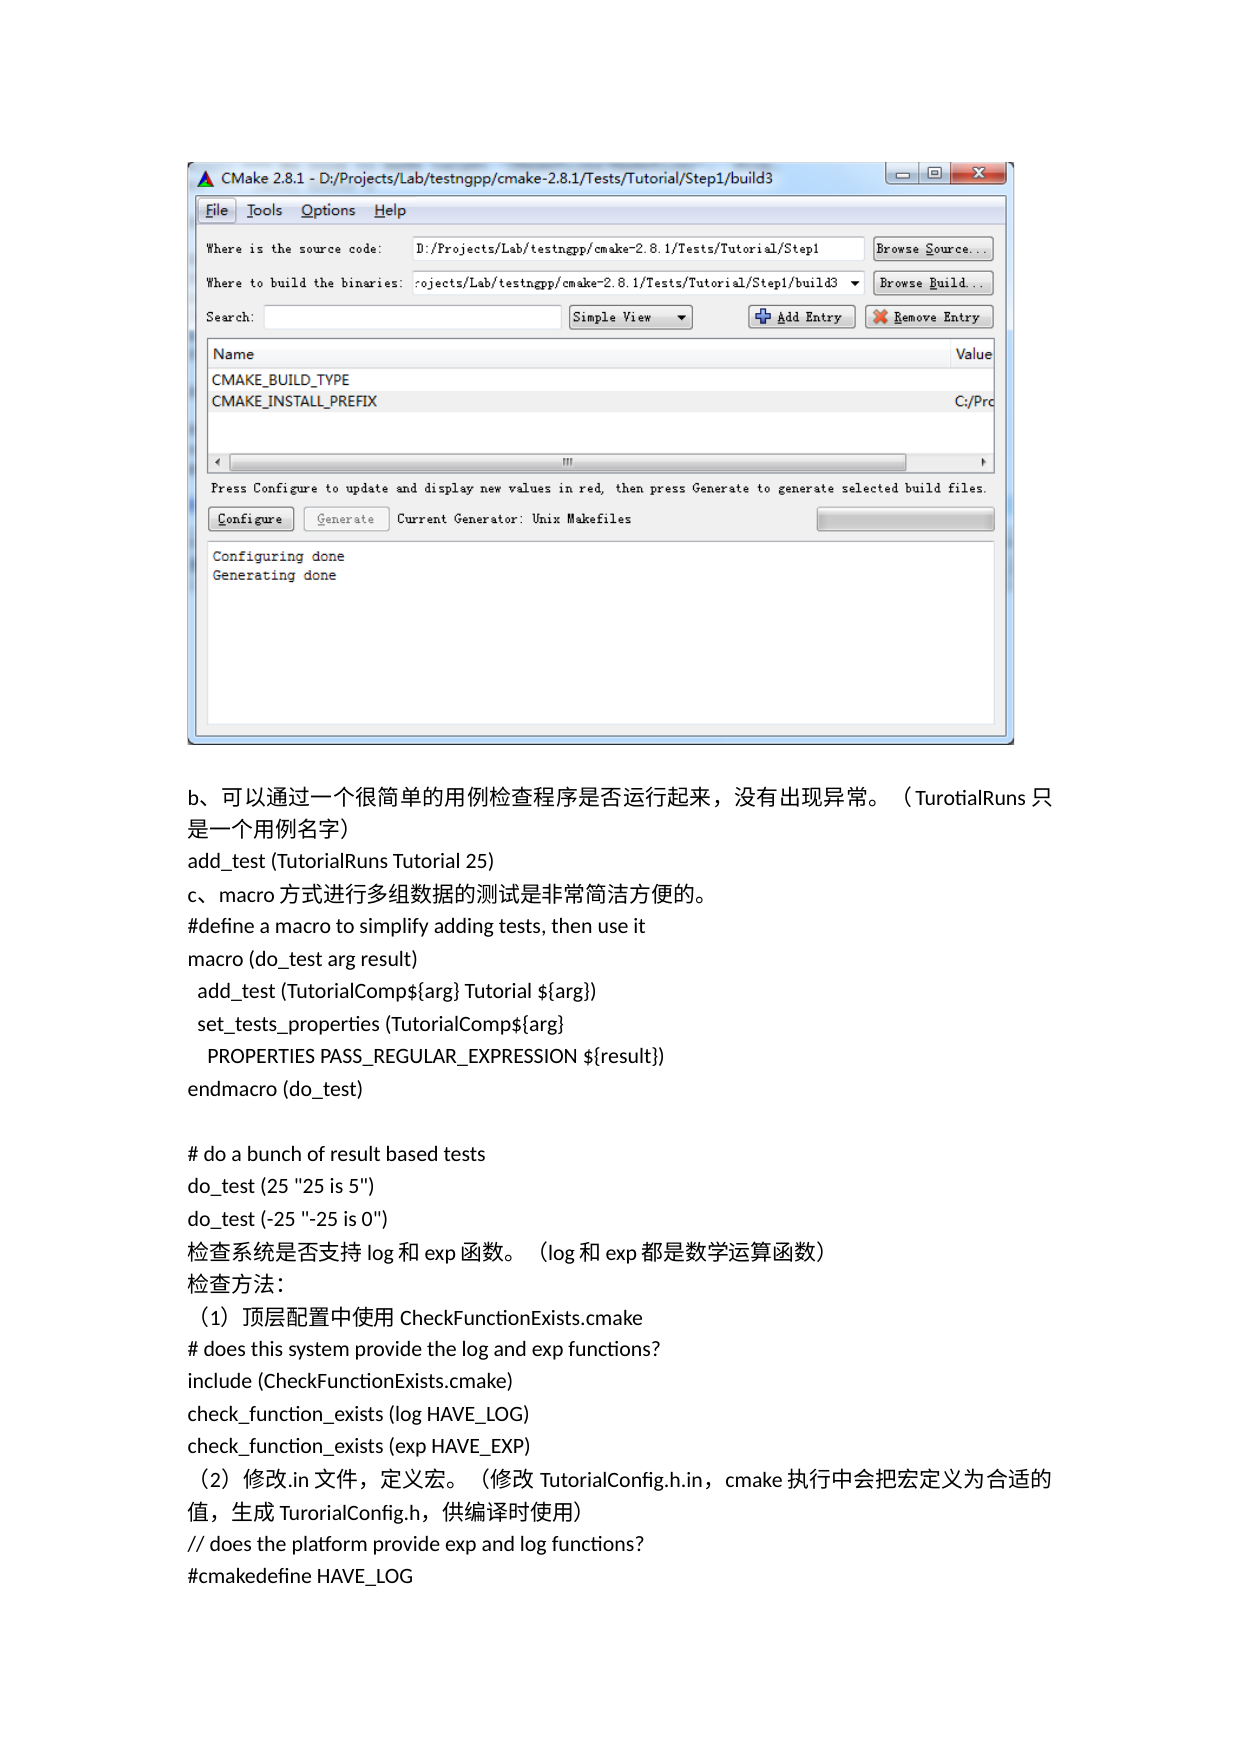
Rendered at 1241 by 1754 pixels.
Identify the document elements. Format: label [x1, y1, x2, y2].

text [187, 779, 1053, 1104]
picture [187, 162, 1015, 745]
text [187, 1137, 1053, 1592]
